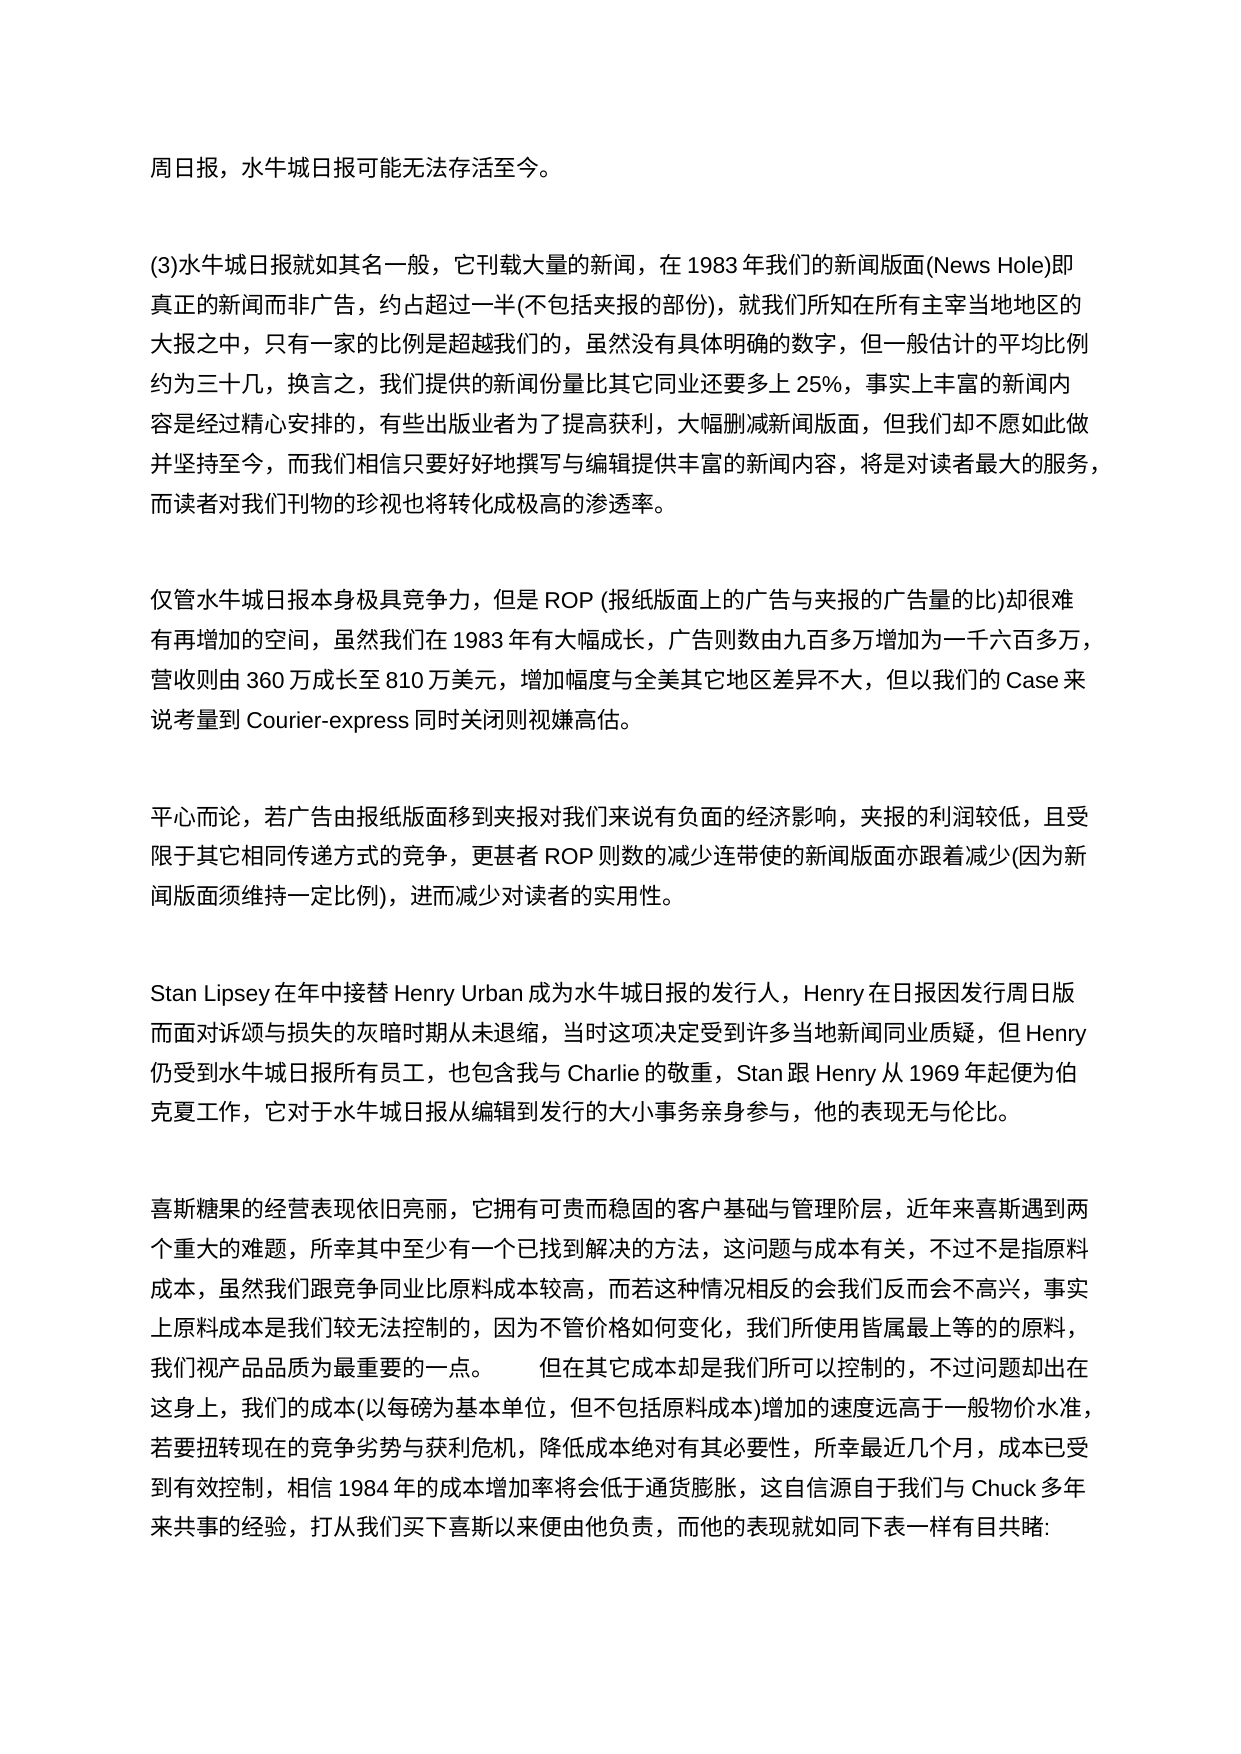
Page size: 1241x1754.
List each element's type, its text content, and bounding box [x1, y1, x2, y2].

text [150, 150, 1090, 183]
text 仅管水牛城日报本身极具竞争力，但是ROP (报纸版面上的广告与夹报的广告量的比)却很难有再增加的空间，虽然我们在1983年有大幅成长，广告则数由九百多万增加为一千六百多万，营收则由360万成长至810万美元，增加幅度与全美其它地区差异不大，但以我们的Case来说考量到Courier-express同时关闭则视嫌高估。 [150, 582, 1090, 735]
text 喜斯糖果的经营表现依旧亮丽，它拥有可贵而稳固的客户基础与管理阶层，近年来喜斯遇到两个重大的难题，所幸其中至少有一个已找到解决的方法，这问题与成本有关，不过不是指原料成本，虽然我们跟竞争同业比原料成本较高，而若这种情况相反的会我们反而会不高兴，事实上原料成本是我们较无法控制的，因为不管价格如何变化，我们所使用皆属最上等的的原料，我们视产品品质为最重要的一点。 但在其它成本却是我们所可以控制的，不过问题却出在这身上，我们的成本(以每磅为基本单位，但不包括原料成本)增加的速度远高于一般物价水准，若要扭转现在的竞争劣势与获利危机，降低成本绝对有其必要性，所幸最近几个月，成本已受到有效控制，相信1984年的成本增加率将会低于通货膨胀，这自信源自于我们与Chuck多年来共事的经验，打从我们买下喜斯以来便由他负责，而他的表现就如同下表一样有目共睹: [150, 1191, 1090, 1542]
text 平心而论，若广告由报纸版面移到夹报对我们来说有负面的经济影响，夹报的利润较低，且受限于其它相同传递方式的竞争，更甚者ROP则数的减少连带使的新闻版面亦跟着减少(因为新闻版面须维持一定比例)，进而减少对读者的实用性。 [150, 798, 1090, 911]
text (3)水牛城日报就如其名一般，它刊载大量的新闻，在1983年我们的新闻版面(News Hole)即真正的新闻而非广告，约占超过一半(不包括夹报的部份)，就我们所知在所有主宰当地地区的大报之中，只有一家的比例是超越我们的，虽然没有具体明确的数字，但一般估计的平均比例约为三十几，换言之，我们提供的新闻份量比其它同业还要多上25%，事实上丰富的新闻内容是经过精心安排的，有些出版业者为了提高获利，大幅删减新闻版面，但我们却不愿如此做并坚持至今，而我们相信只要好好地撰写与编辑提供丰富的新闻内容，将是对读者最大的服务，而读者对我们刊物的珍视也将转化成极高的渗透率。 [150, 247, 1090, 519]
text Stan Lipsey在年中接替Henry Urban成为水牛城日报的发行人，Henry在日报因发行周日版而面对诉颂与损失的灰暗时期从未退缩，当时这项决定受到许多当地新闻同业质疑，但Henry仍受到水牛城日报所有员工，也包含我与Charlie的敬重，Stan跟Henry从1969年起便为伯克夏工作，它对于水牛城日报从编辑到发行的大小事务亲身参与，他的表现无与伦比。 [150, 975, 1090, 1127]
